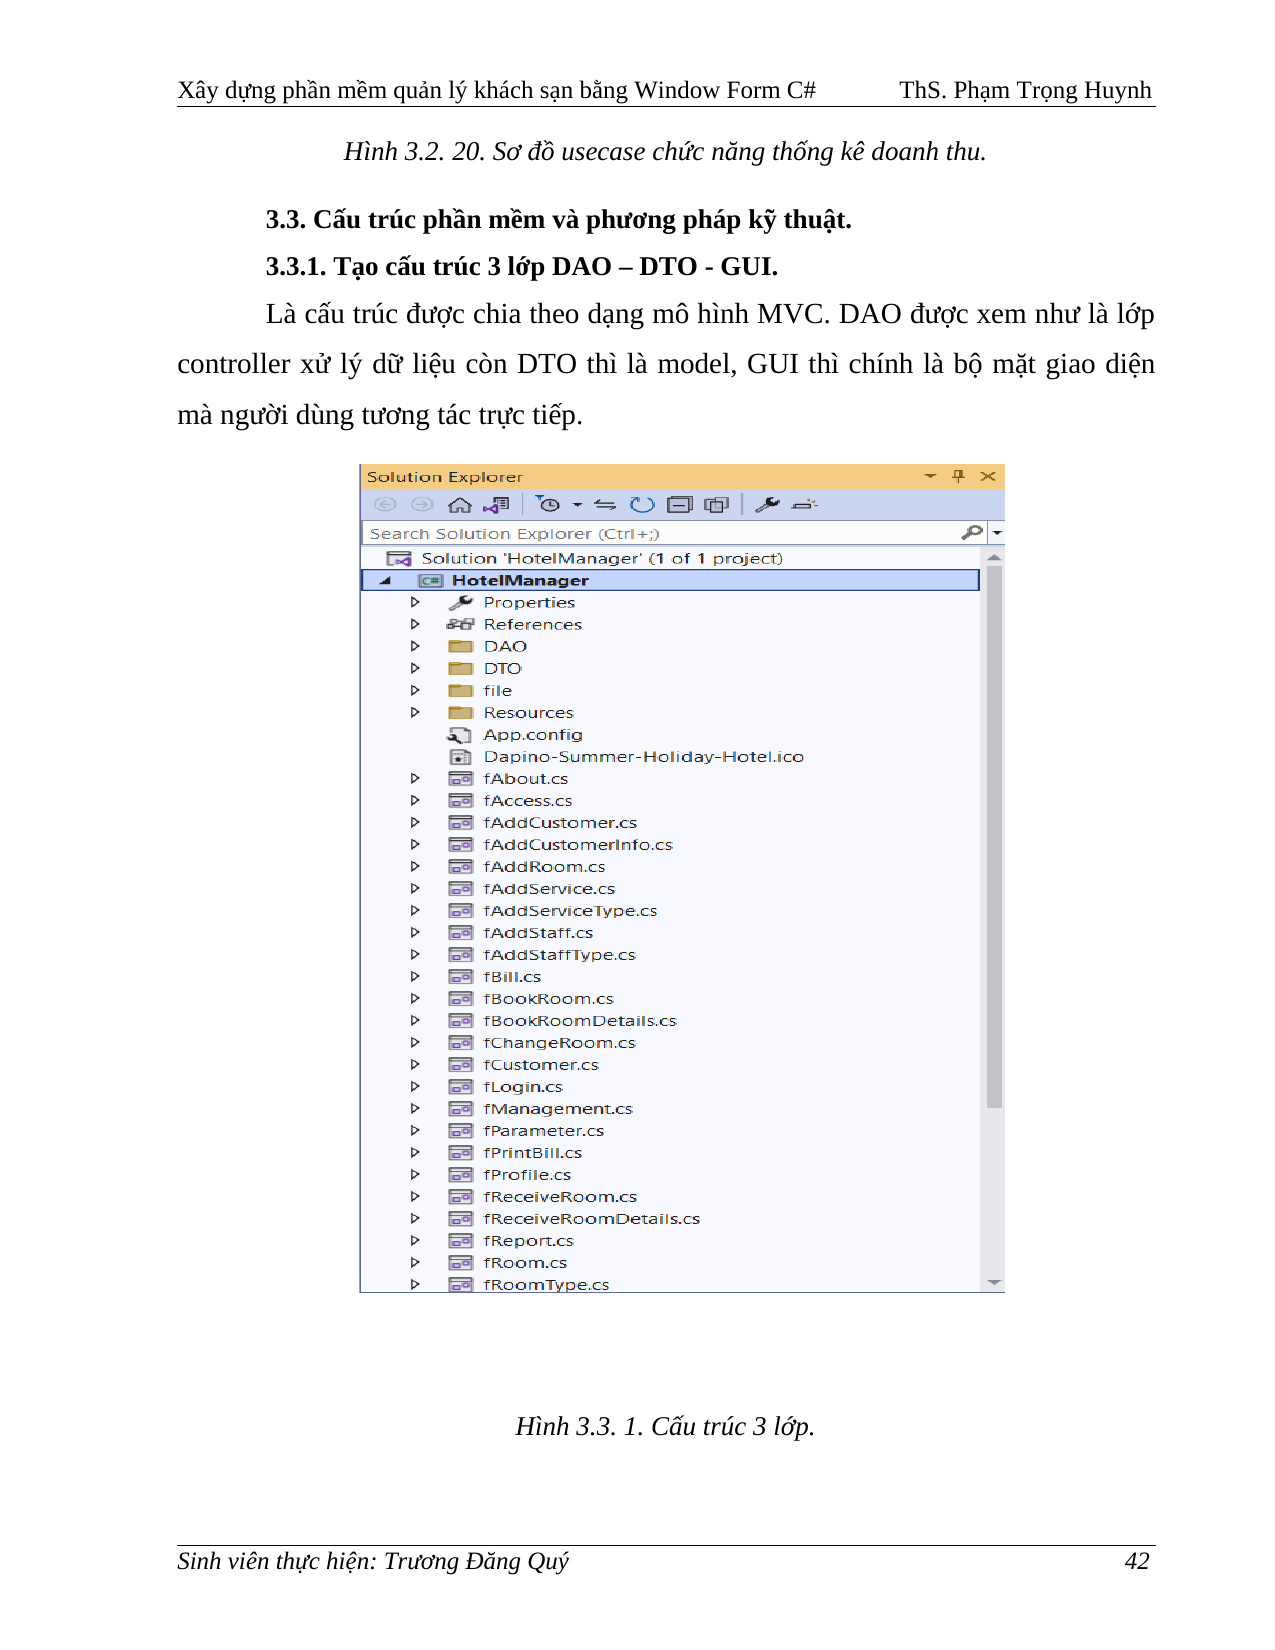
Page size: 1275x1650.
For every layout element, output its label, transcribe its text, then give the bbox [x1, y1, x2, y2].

text Hình 3.2. 20. Sơ đồ usecase chức năng thống kê doanh thu. [177, 135, 1156, 167]
subtitle 3.3.1. Tạo cấu trúc 3 lớp DAO – DTO - GUI. [177, 249, 1156, 281]
text Là cấu trúc được chia theo dạng mô hình MVC. DAO được xem như là lớp controller xử lý dữ liệu còn DTO thì là model, GUI thì chính là bộ mặt giao diện mà người dùng tương tác trực tiếp. [177, 296, 1156, 430]
picture [359, 464, 1005, 1293]
subtitle 3.3. Cấu trúc phần mềm và phương pháp kỹ thuật. [177, 203, 1156, 234]
text Hình 3.3. 1. Cấu trúc 3 lớp. [177, 1410, 1156, 1441]
